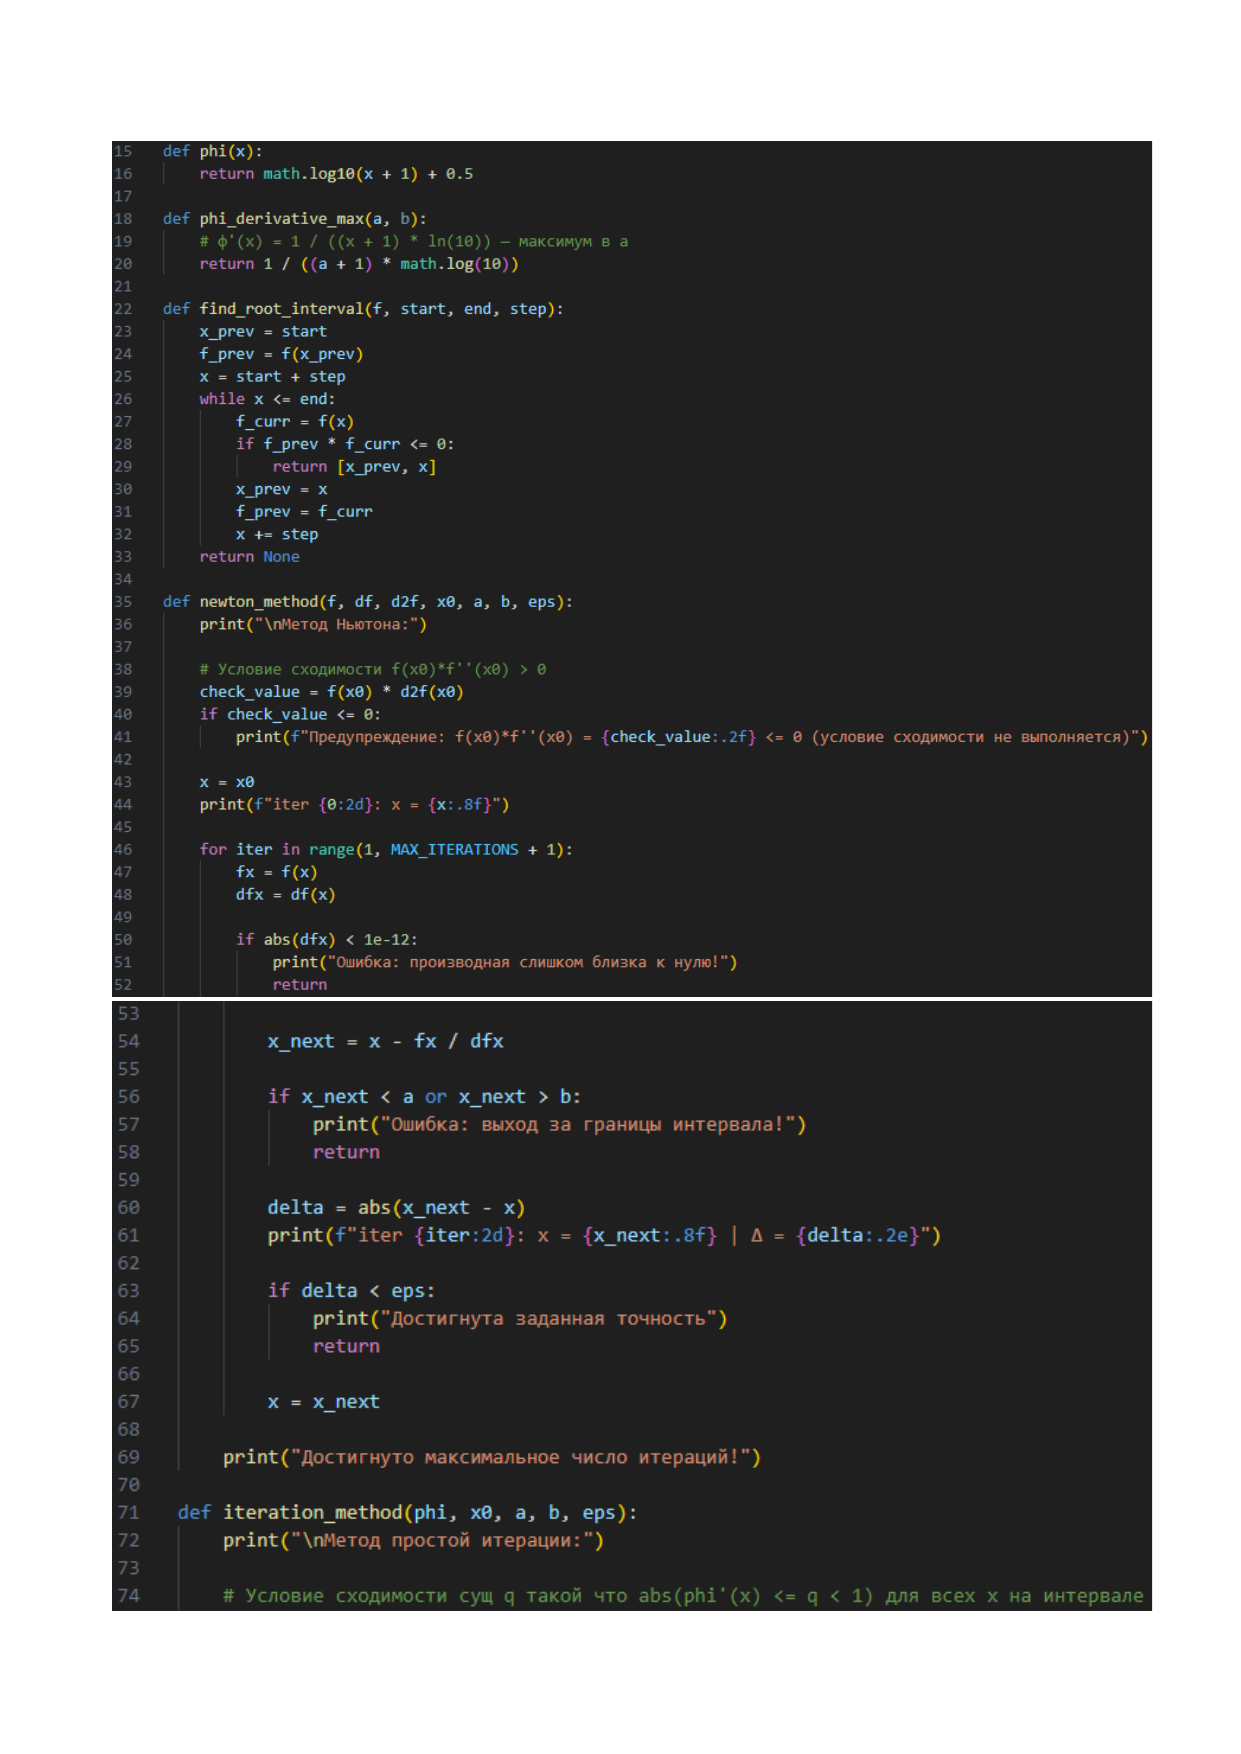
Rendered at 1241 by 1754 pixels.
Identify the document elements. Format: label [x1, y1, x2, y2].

picture [112, 1001, 1153, 1611]
picture [112, 141, 1153, 997]
